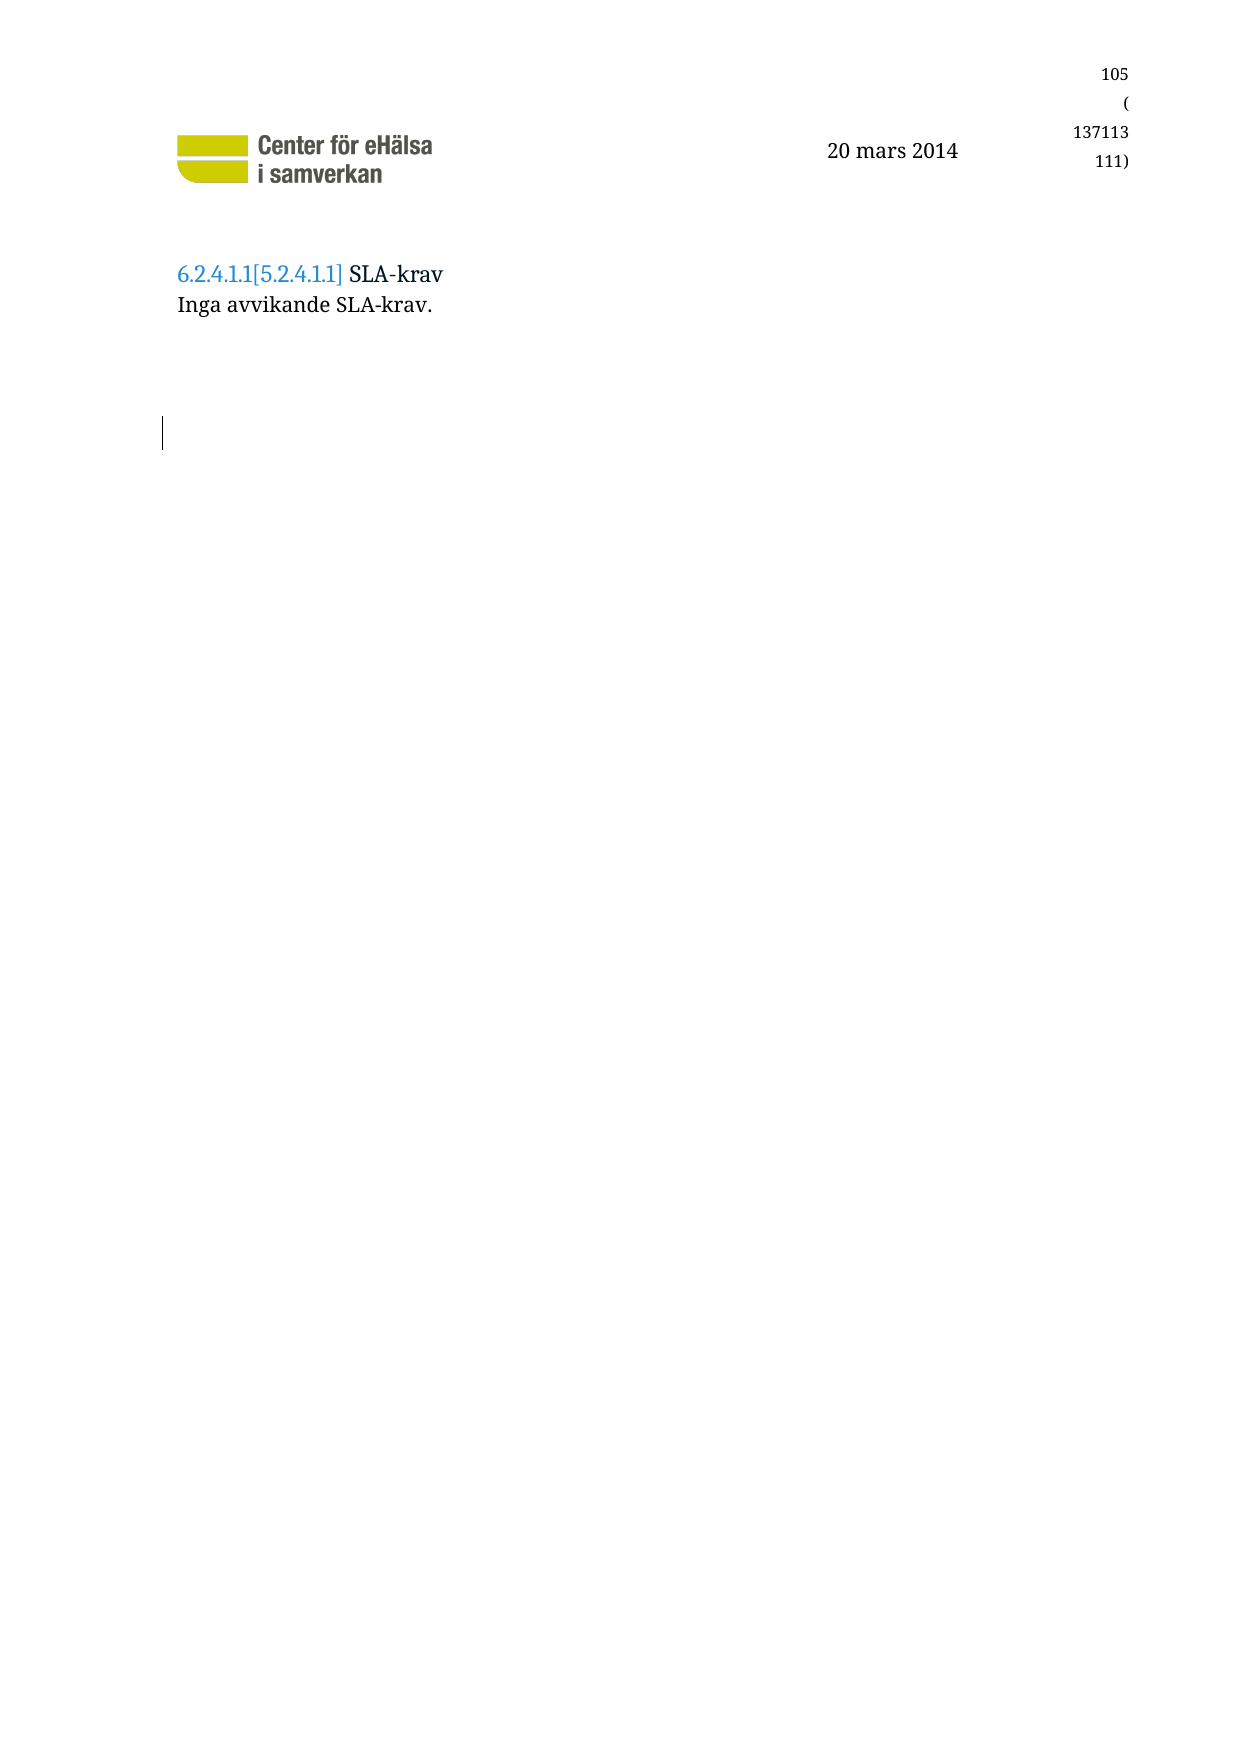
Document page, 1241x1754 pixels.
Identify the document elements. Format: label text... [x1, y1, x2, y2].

text Inga avvikande SLA-krav. [177, 289, 1081, 318]
picture [177, 135, 432, 183]
subtitle SLA-krav [177, 260, 1081, 289]
